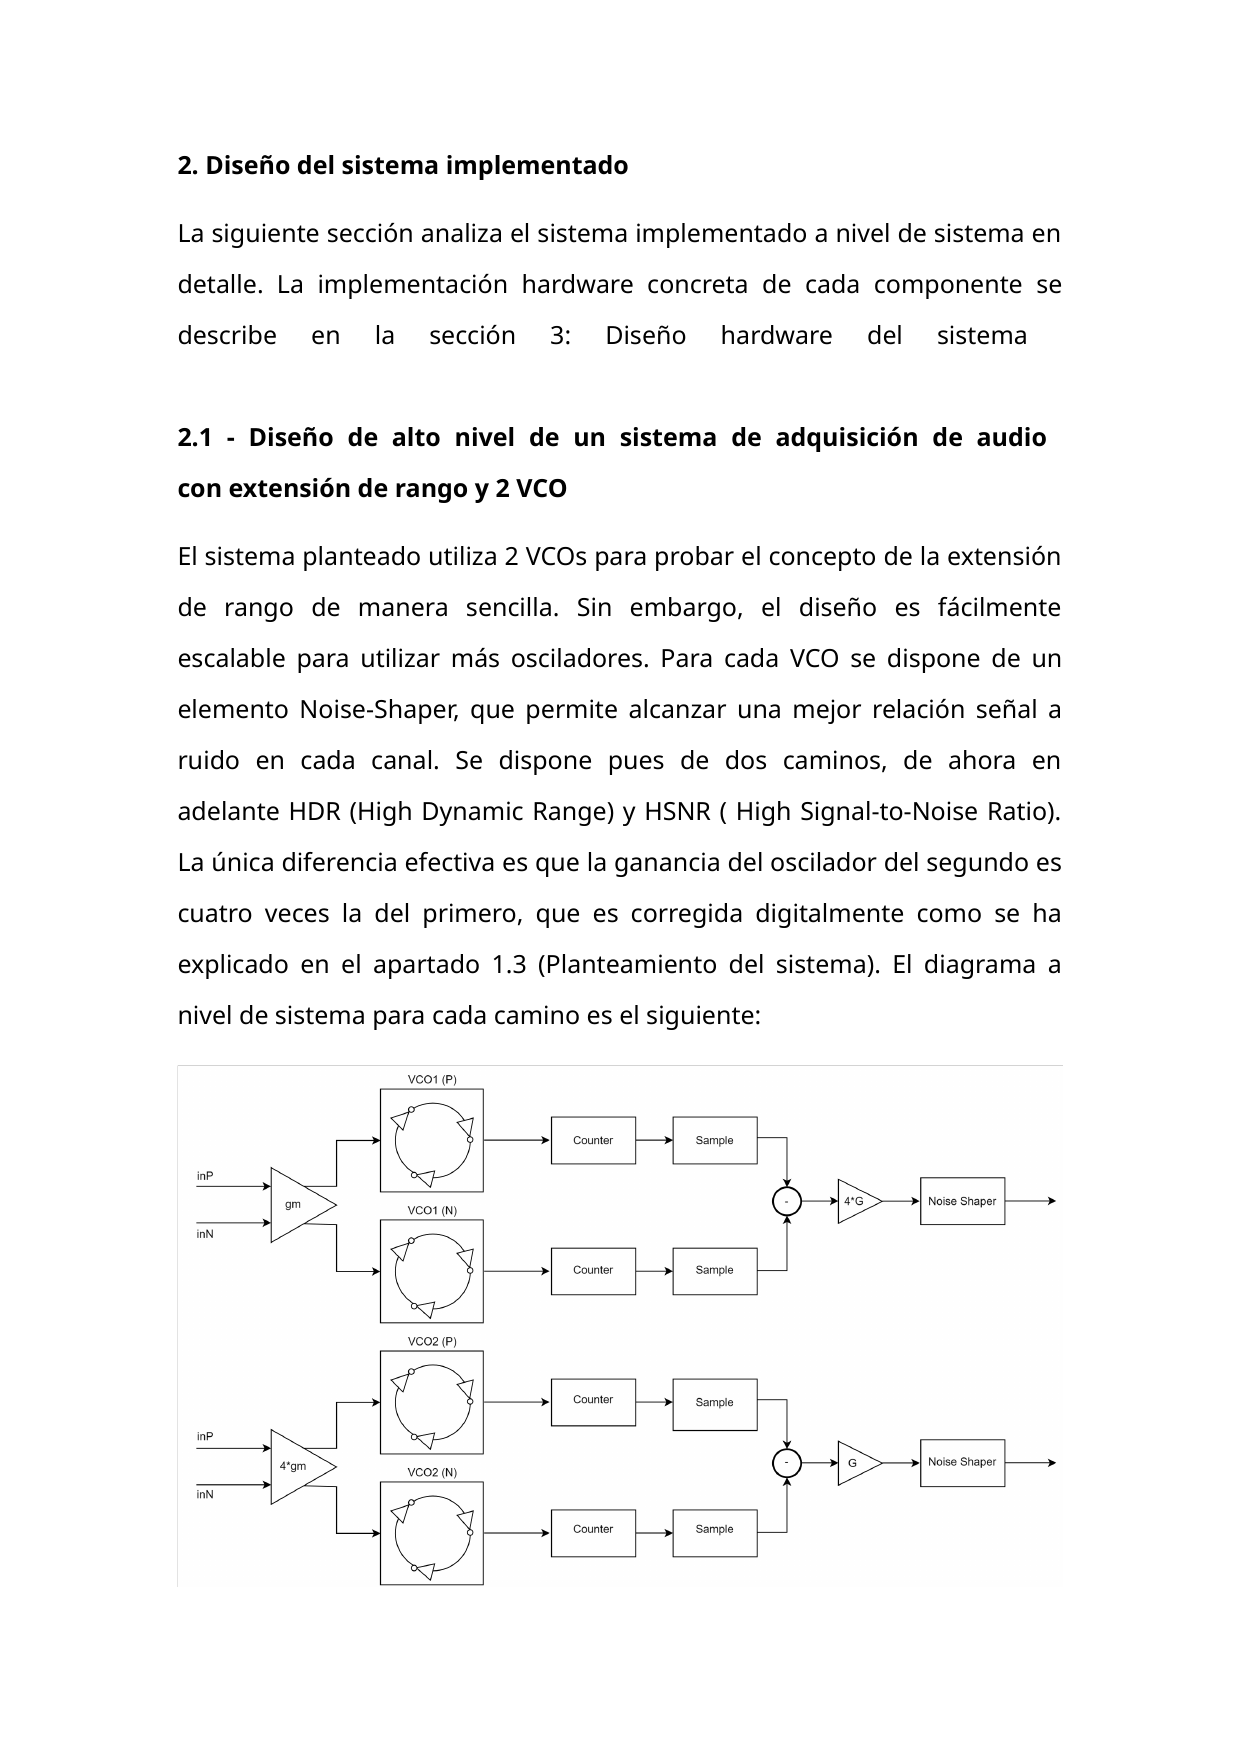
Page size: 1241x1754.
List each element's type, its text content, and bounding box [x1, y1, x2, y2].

text La siguiente sección analiza el sistema implementado a nivel de sistema en detalle. La implementación hardware concreta de cada componente se describe en la sección 3: Diseño hardware del sistema 2.1 - Diseño de alto nivel de un sistema de adquisición de audio con extensión de rango y 2 VCO [177, 215, 1063, 504]
text 2. Diseño del sistema implementado [177, 148, 1063, 182]
picture [177, 1065, 1063, 1587]
text El sistema planteado utiliza 2 VCOs para probar el concepto de la extensión de rango de manera sencilla. Sin embargo, el diseño es fácilmente escalable para utilizar más osciladores. Para cada VCO se dispone de un elemento Noise-Shaper, que permite alcanzar una mejor relación señal a ruido en cada canal. Se dispone pues de dos caminos, de ahora en adelante HDR (High Dynamic Range) y HSNR ( High Signal-to-Noise Ratio). La única diferencia efectiva es que la ganancia del oscilador del segundo es cuatro veces la del primero, que es corregida digitalmente como se ha explicado en el apartado 1.3 (Planteamiento del sistema). El diagrama a nivel de sistema para cada camino es el siguiente: [177, 538, 1063, 1032]
